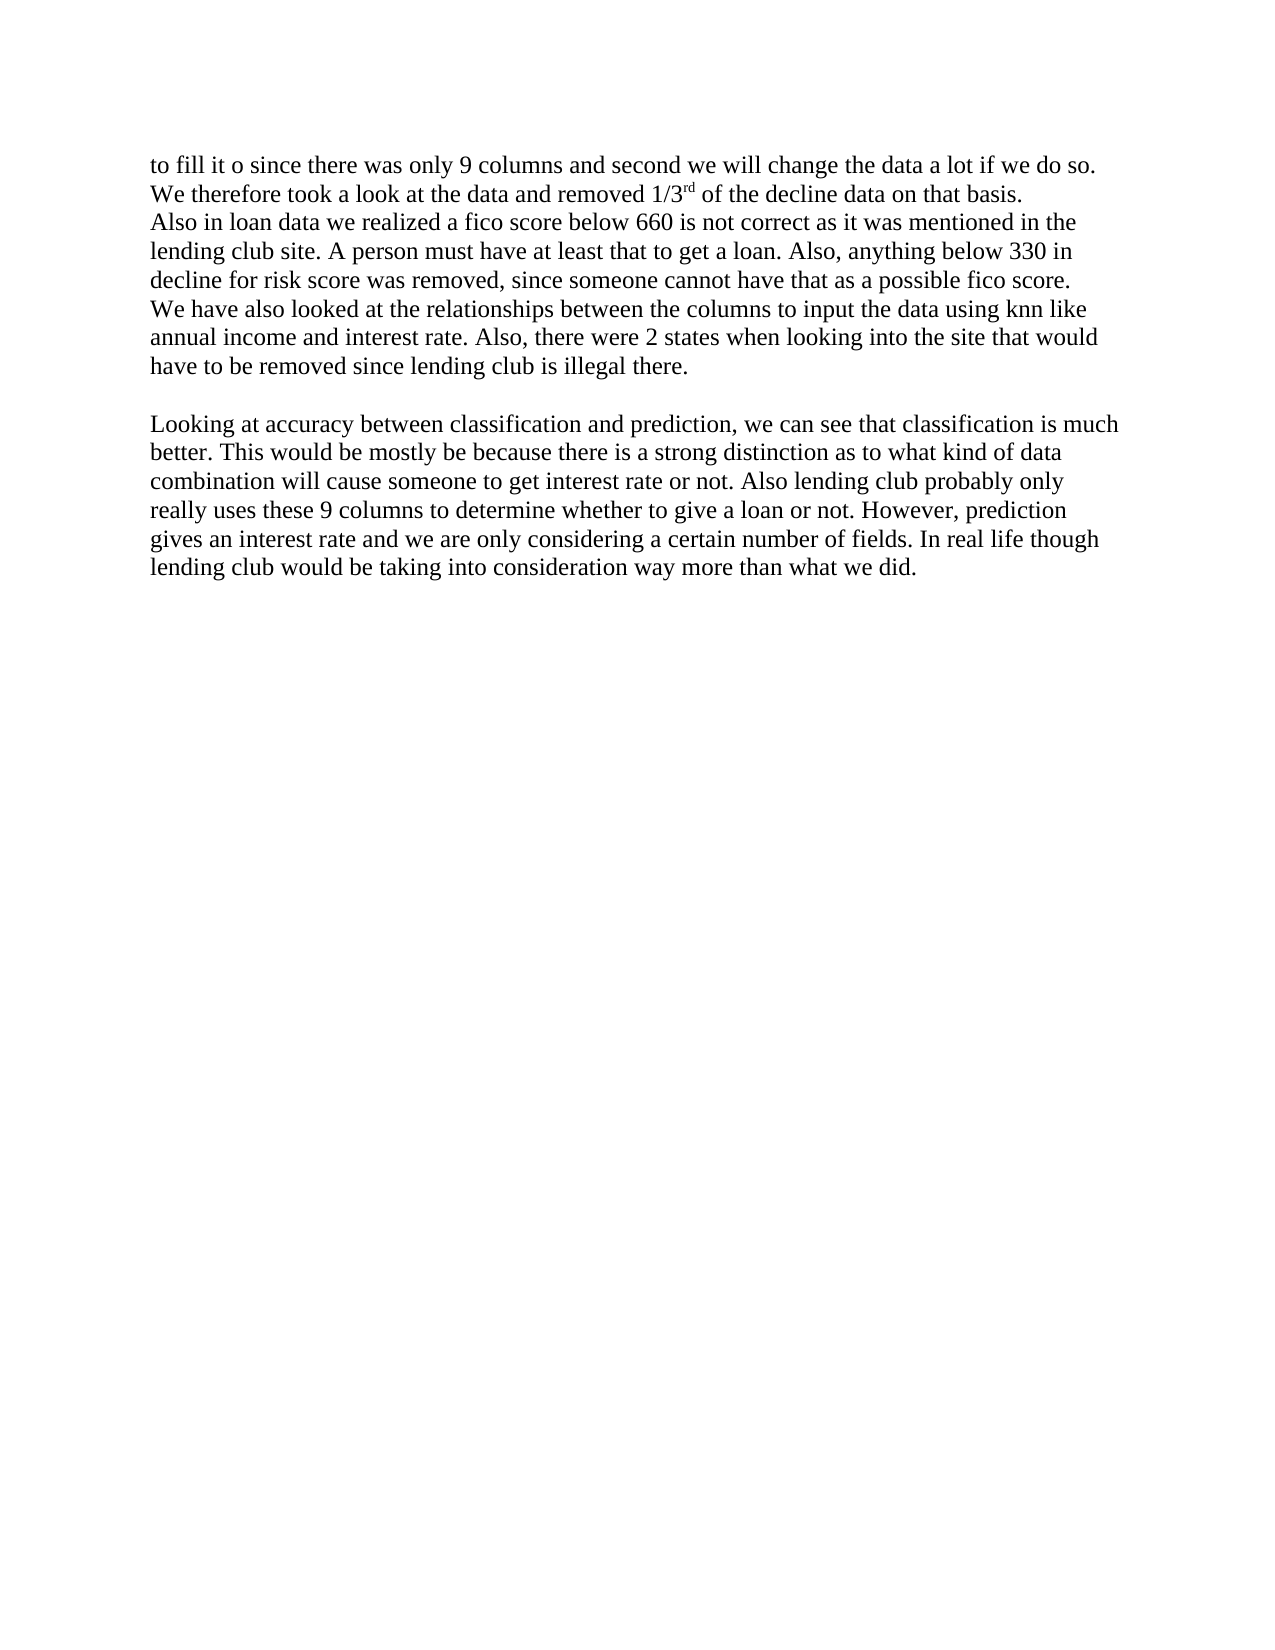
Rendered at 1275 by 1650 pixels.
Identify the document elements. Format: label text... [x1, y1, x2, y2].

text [150, 150, 1125, 207]
text We have also looked at the relationships between the columns to input the data using knn like annual income and interest rate. Also, there were 2 states when looking into the site that would have to be removed since lending club is illegal there. [150, 294, 1125, 380]
text Looking at accuracy between classification and prediction, we can see that classification is much better. This would be mostly be because there is a strong distinction as to what kind of data combination will cause someone to get interest rate or not. Also lending club probably only really uses these 9 columns to determine whether to give a loan or not. However, prediction gives an interest rate and we are only considering a certain number of fields. In real life though lending club would be taking into consideration way more than what we did. [150, 409, 1125, 581]
text Also in loan data we realized a fico score below 660 is not correct as it was mentioned in the lending club site. A person must have at least that to get a loan. Also, anything below 330 in decline for risk score was removed, since someone cannot have that as a possible fico score. [150, 207, 1125, 294]
